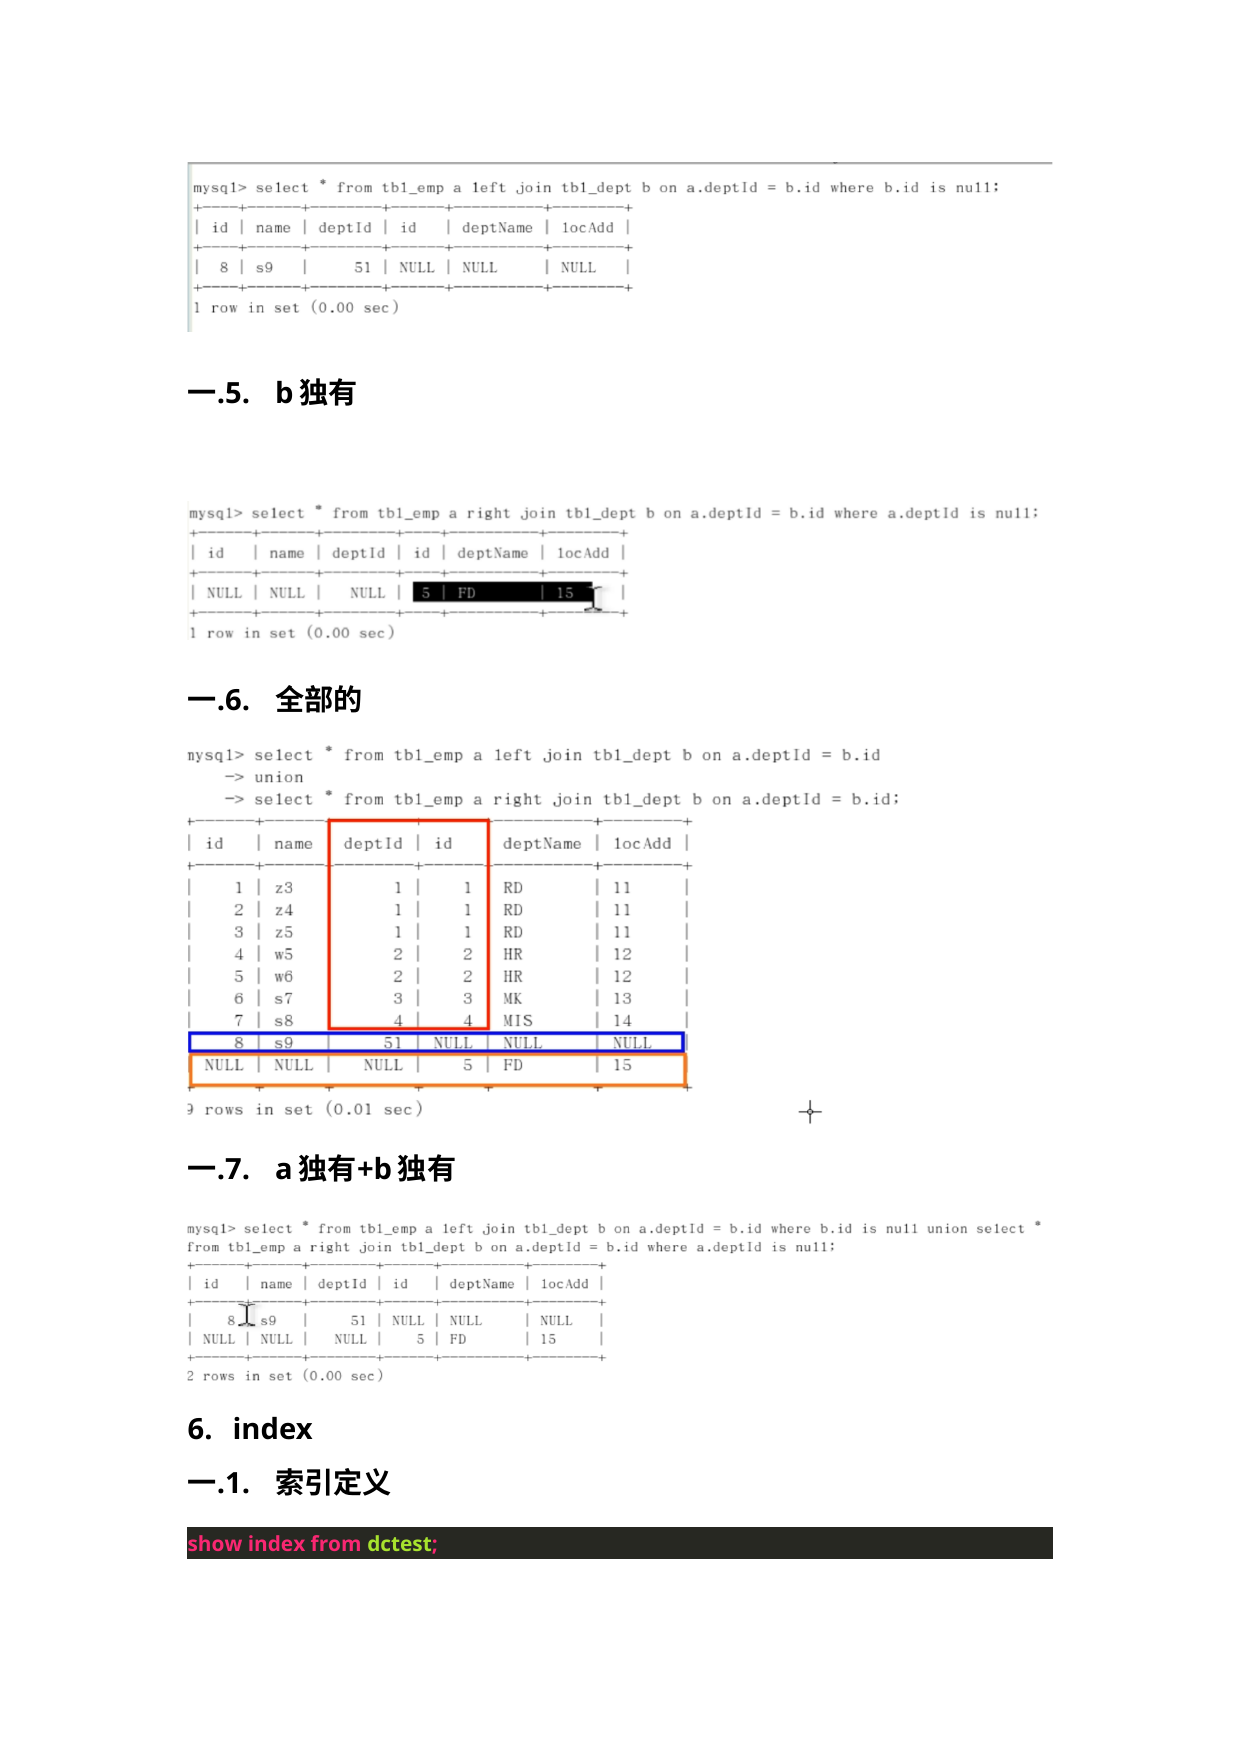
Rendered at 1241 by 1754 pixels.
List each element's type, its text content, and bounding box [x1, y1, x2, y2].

subtitle 索引定义 [187, 1477, 1053, 1498]
text show index from dctest; [187, 1527, 1053, 1559]
picture [187, 501, 1053, 640]
subtitle index [187, 1408, 1053, 1448]
subtitle 全部的 [187, 693, 1053, 714]
subtitle b独有 [187, 386, 1053, 407]
picture [187, 1212, 1045, 1395]
subtitle a独有+b独有 [187, 1163, 1053, 1184]
picture [187, 162, 1053, 332]
picture [187, 743, 928, 1129]
